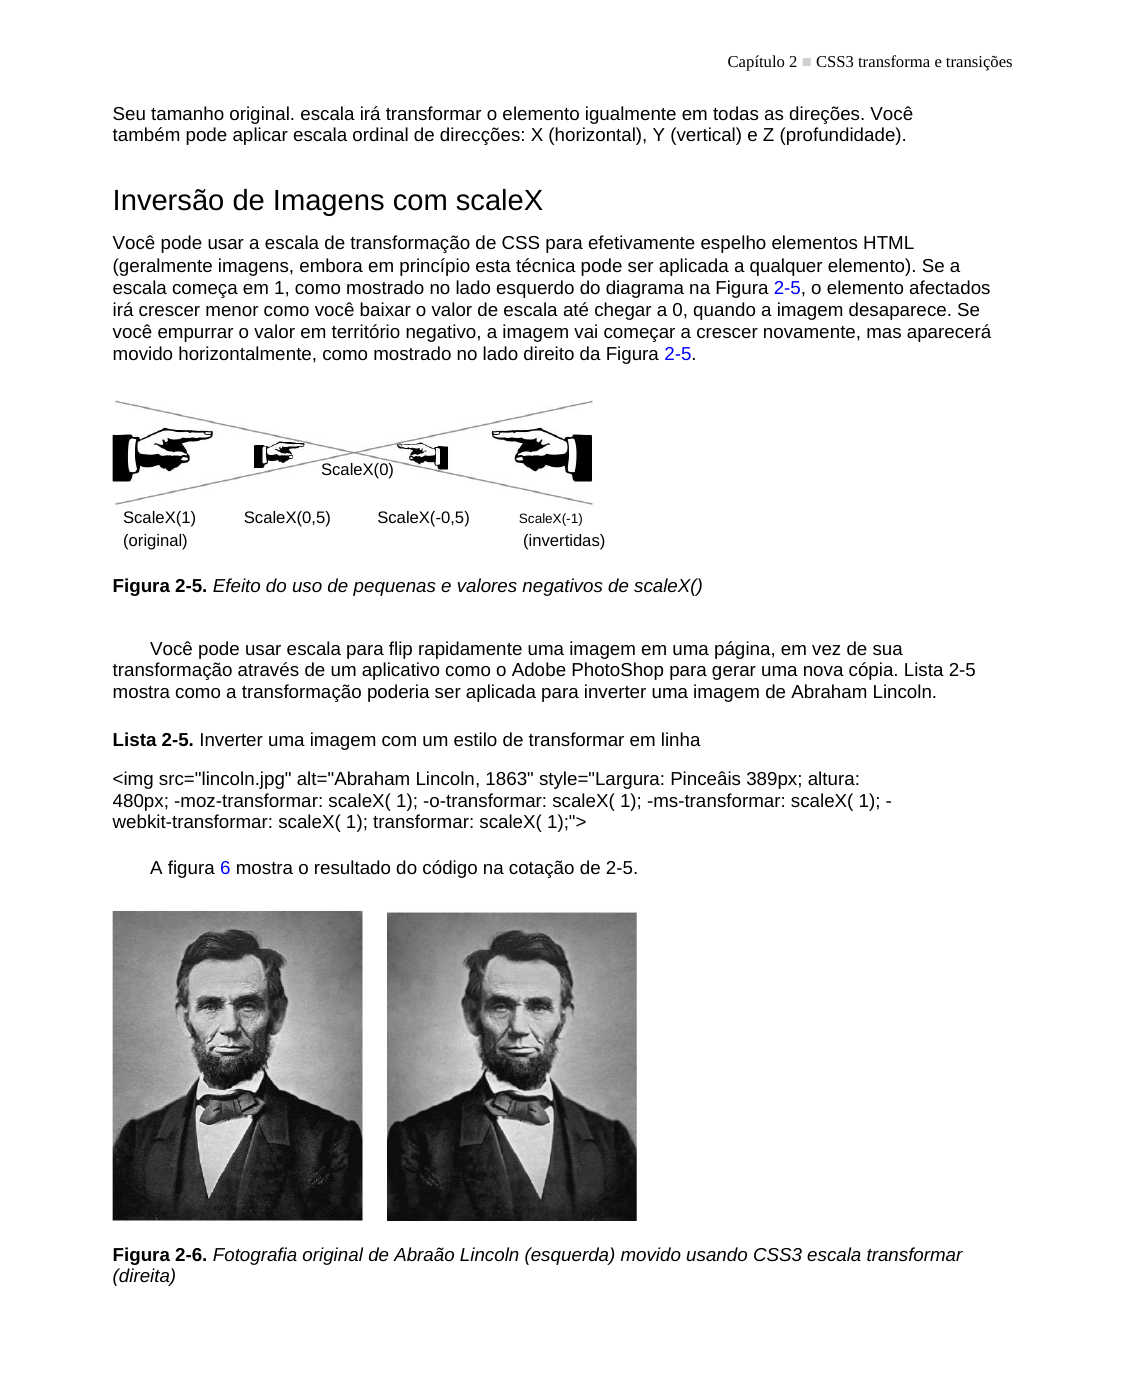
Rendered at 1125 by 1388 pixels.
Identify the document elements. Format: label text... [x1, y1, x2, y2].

text Você pode usar a escala de transformação de CSS para efetivamente espelho elementos HTML (geralmente imagens, embora em princípio esta técnica pode ser aplicada a qualquer elemento). Se a escala começa em 1, como mostrado no lado esquerdo do diagrama na Figura 2-5, o elemento afectados irá crescer menor como você baixar o valor de escala até chegar a 0, quando a imagem desaparece. Se você empurrar o valor em território negativo, a imagem vai começar a crescer novamente, mas aparecerá movido horizontalmente, como mostrado no lado direito da Figura 2-5. [112, 232, 996, 365]
picture [112, 400, 593, 507]
text Figura 2-5. Efeito do uso de pequenas e valores negativos de scaleX() [112, 575, 1012, 596]
text A figura 6 mostra o resultado do código na cotação de 2-5. [150, 857, 1012, 878]
text Seu tamanho original. escala irá transformar o elemento igualmente em todas as direções. Você também pode aplicar escala ordinal de direcções: X (horizontal), Y (vertical) e Z (profundidade). [112, 103, 979, 145]
text Capítulo 2 ■ CSS3 transforma e transições [112, 52, 1012, 71]
text Você pode usar escala para flip rapidamente uma imagem em uma página, em vez de sua transformação através de um aplicativo como o Adobe PhotoShop para gerar uma nova cópia. Lista 2-5 mostra como a transformação poderia ser aplicada para inverter uma imagem de Abraham Lincoln. [112, 638, 996, 702]
text Inversão de Imagens com scaleX [112, 183, 1012, 217]
text Lista 2-5. Inverter uma imagem com um estilo de transformar em linha [112, 729, 1012, 750]
picture [112, 911, 637, 1221]
text (original) (invertidas) [123, 530, 1012, 549]
text <img src="lincoln.jpg" alt="Abraham Lincoln, 1863" style="Largura: Pinceâis 389px; altura: 480px; -moz-transformar: scaleX( 1); -o-transformar: scaleX( 1); -ms-transformar: scaleX( 1); -webkit-transformar: scaleX( 1); transformar: scaleX( 1);"> [112, 768, 919, 833]
text Figura 2-6. Fotografia original de Abraão Lincoln (esquerda) movido usando CSS3 escala transformar (direita) [112, 1244, 1012, 1287]
text ScaleX(1) ScaleX(0,5) ScaleX(-0,5) ScaleX(-1) [123, 508, 1012, 527]
text ScaleX(0) [321, 460, 1012, 479]
